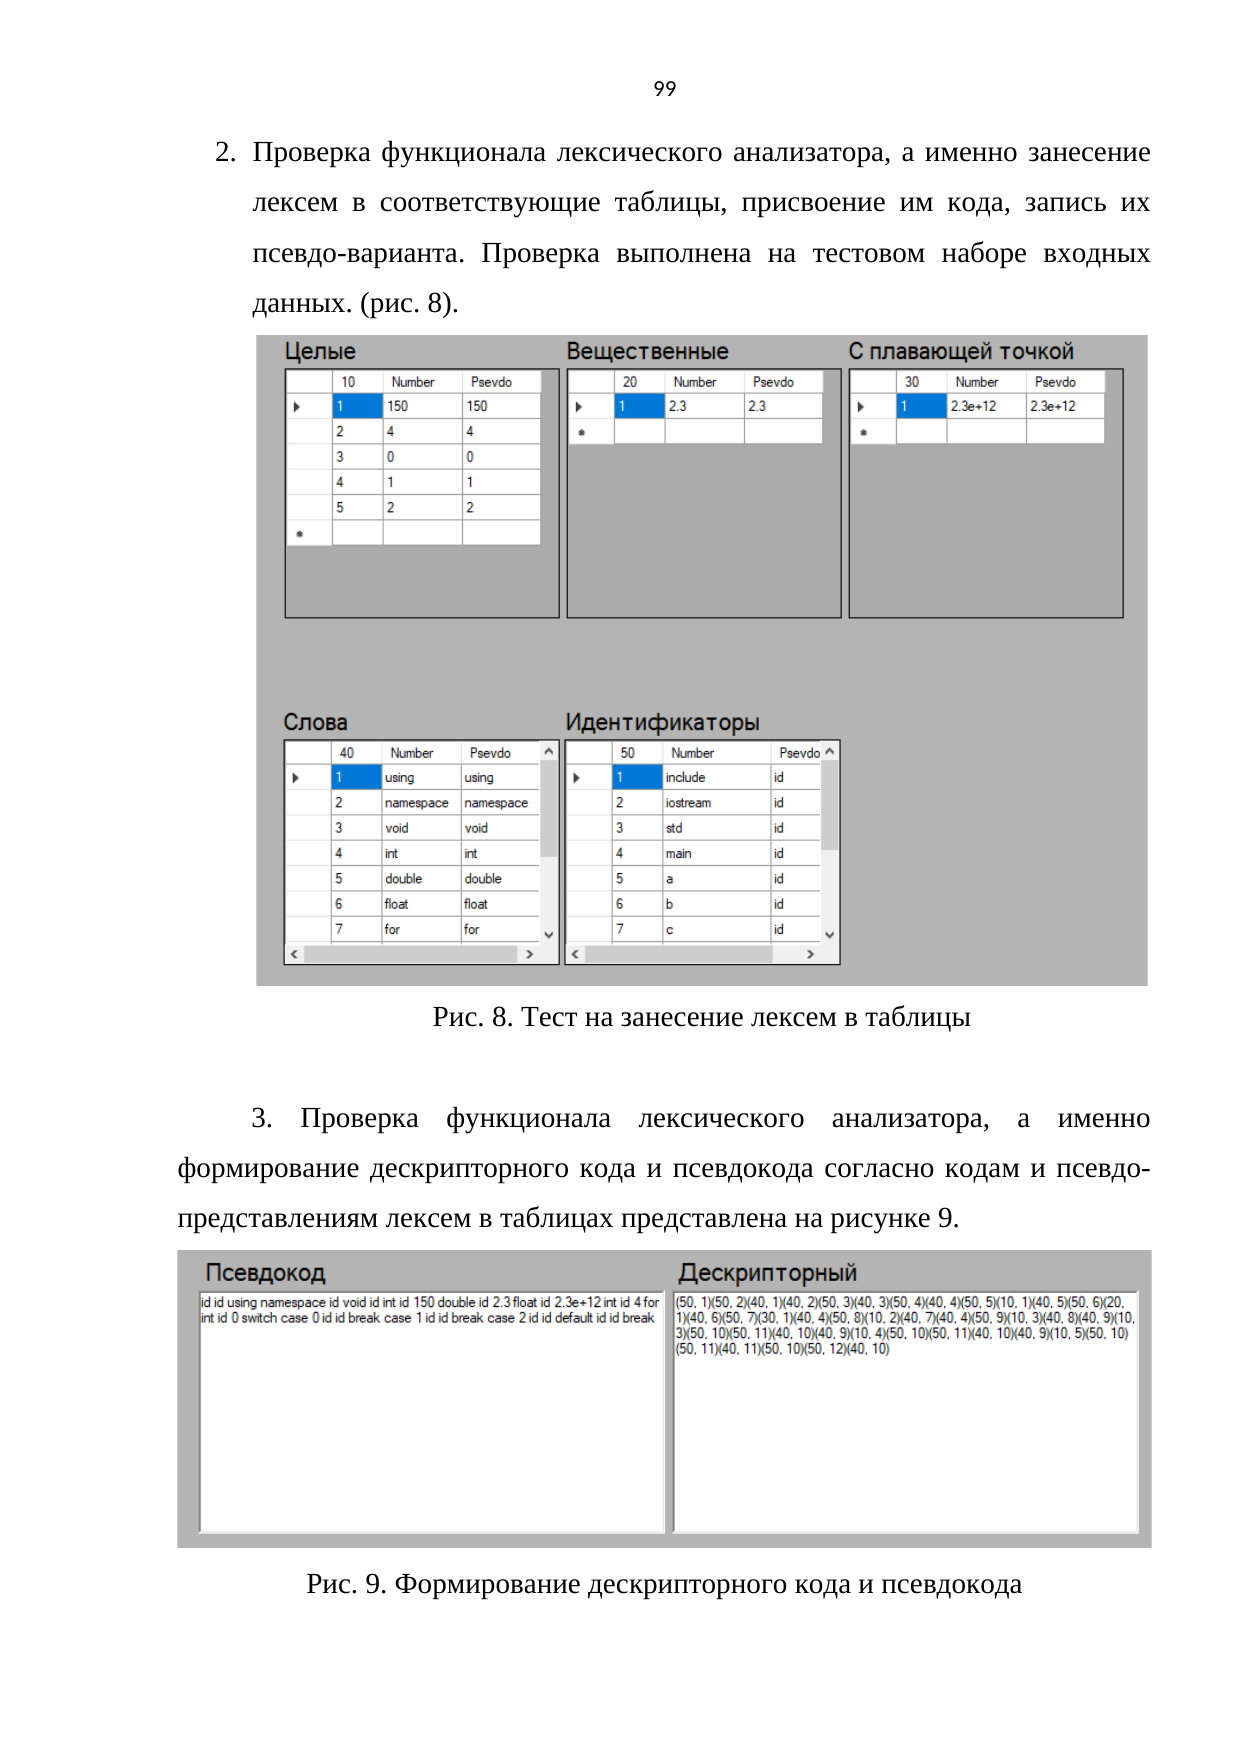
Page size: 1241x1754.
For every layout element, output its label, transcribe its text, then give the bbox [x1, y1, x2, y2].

text 3. Проверка функционала лексического анализатора, а именно формирование дескрипторного кода и псевдокода согласно кодам и псевдо-представлениям лексем в таблицах представлена на рисунке 9. [177, 1100, 1152, 1234]
list Рис. 8. Тест на занесение лексем в таблицы [252, 999, 1152, 1033]
picture [177, 1250, 1152, 1548]
text Рис. 9. Формирование дескрипторного кода и псевдокода [177, 1566, 1152, 1600]
list Проверка функционала лексического анализатора, а именно занесение лексем в соответствующие таблицы, присвоение им кода, запись их псевдо-варианта. Проверка выполнена на тестовом наборе входных данных. (рис. 8). [215, 134, 1152, 318]
picture [256, 335, 1148, 986]
